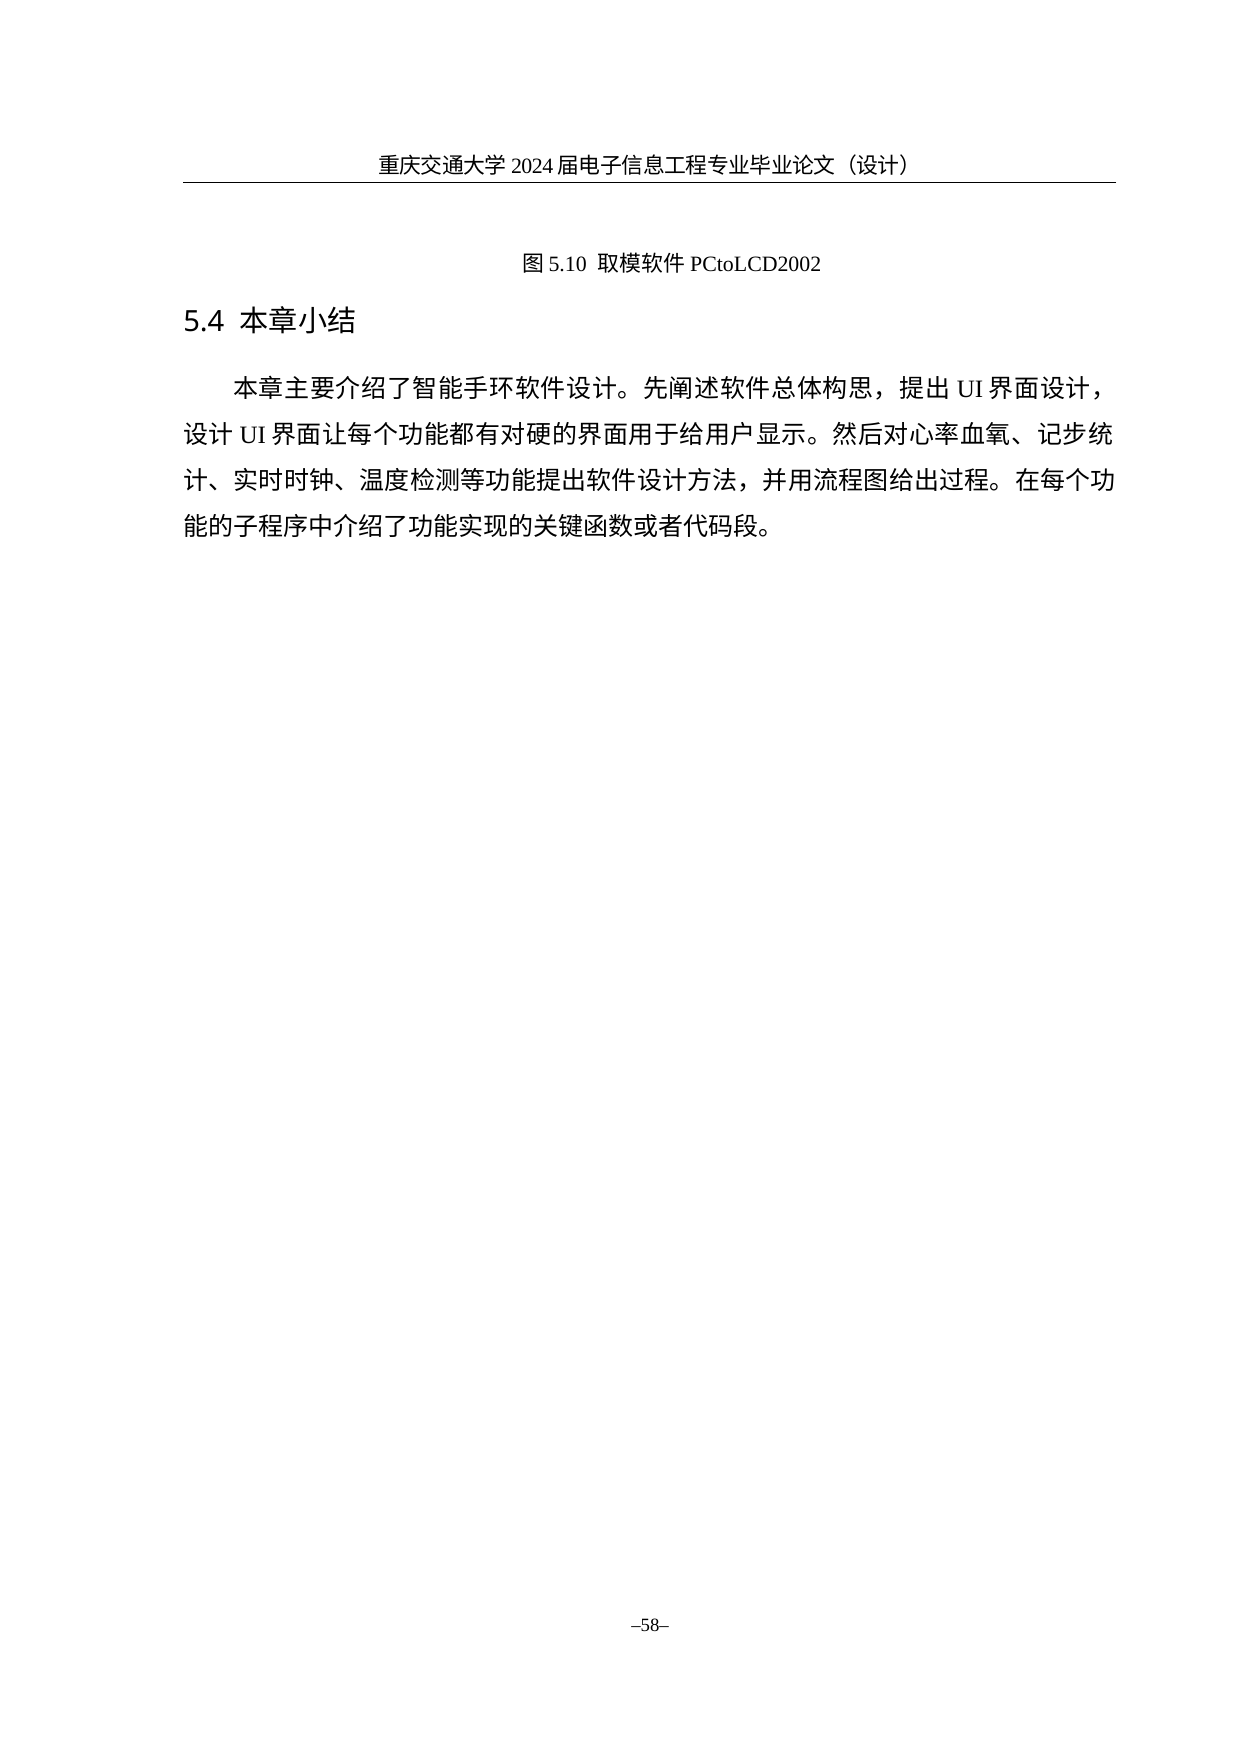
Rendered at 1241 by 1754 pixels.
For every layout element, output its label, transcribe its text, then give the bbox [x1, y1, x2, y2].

text 本章主要介绍了智能手环软件设计。先阐述软件总体构思，提出UI界面设计，设计UI界面让每个功能都有对硬的界面用于给用户显示。然后对心率血氧、记步统计、实时时钟、温度检测等功能提出软件设计方法，并用流程图给出过程。在每个功能的子程序中介绍了功能实现的关键函数或者代码段。 [183, 361, 1116, 544]
subtitle 5.4 本章小结 [183, 298, 1116, 340]
text 图5.10 取模软件 PCtoLCD2002 [183, 246, 1116, 277]
